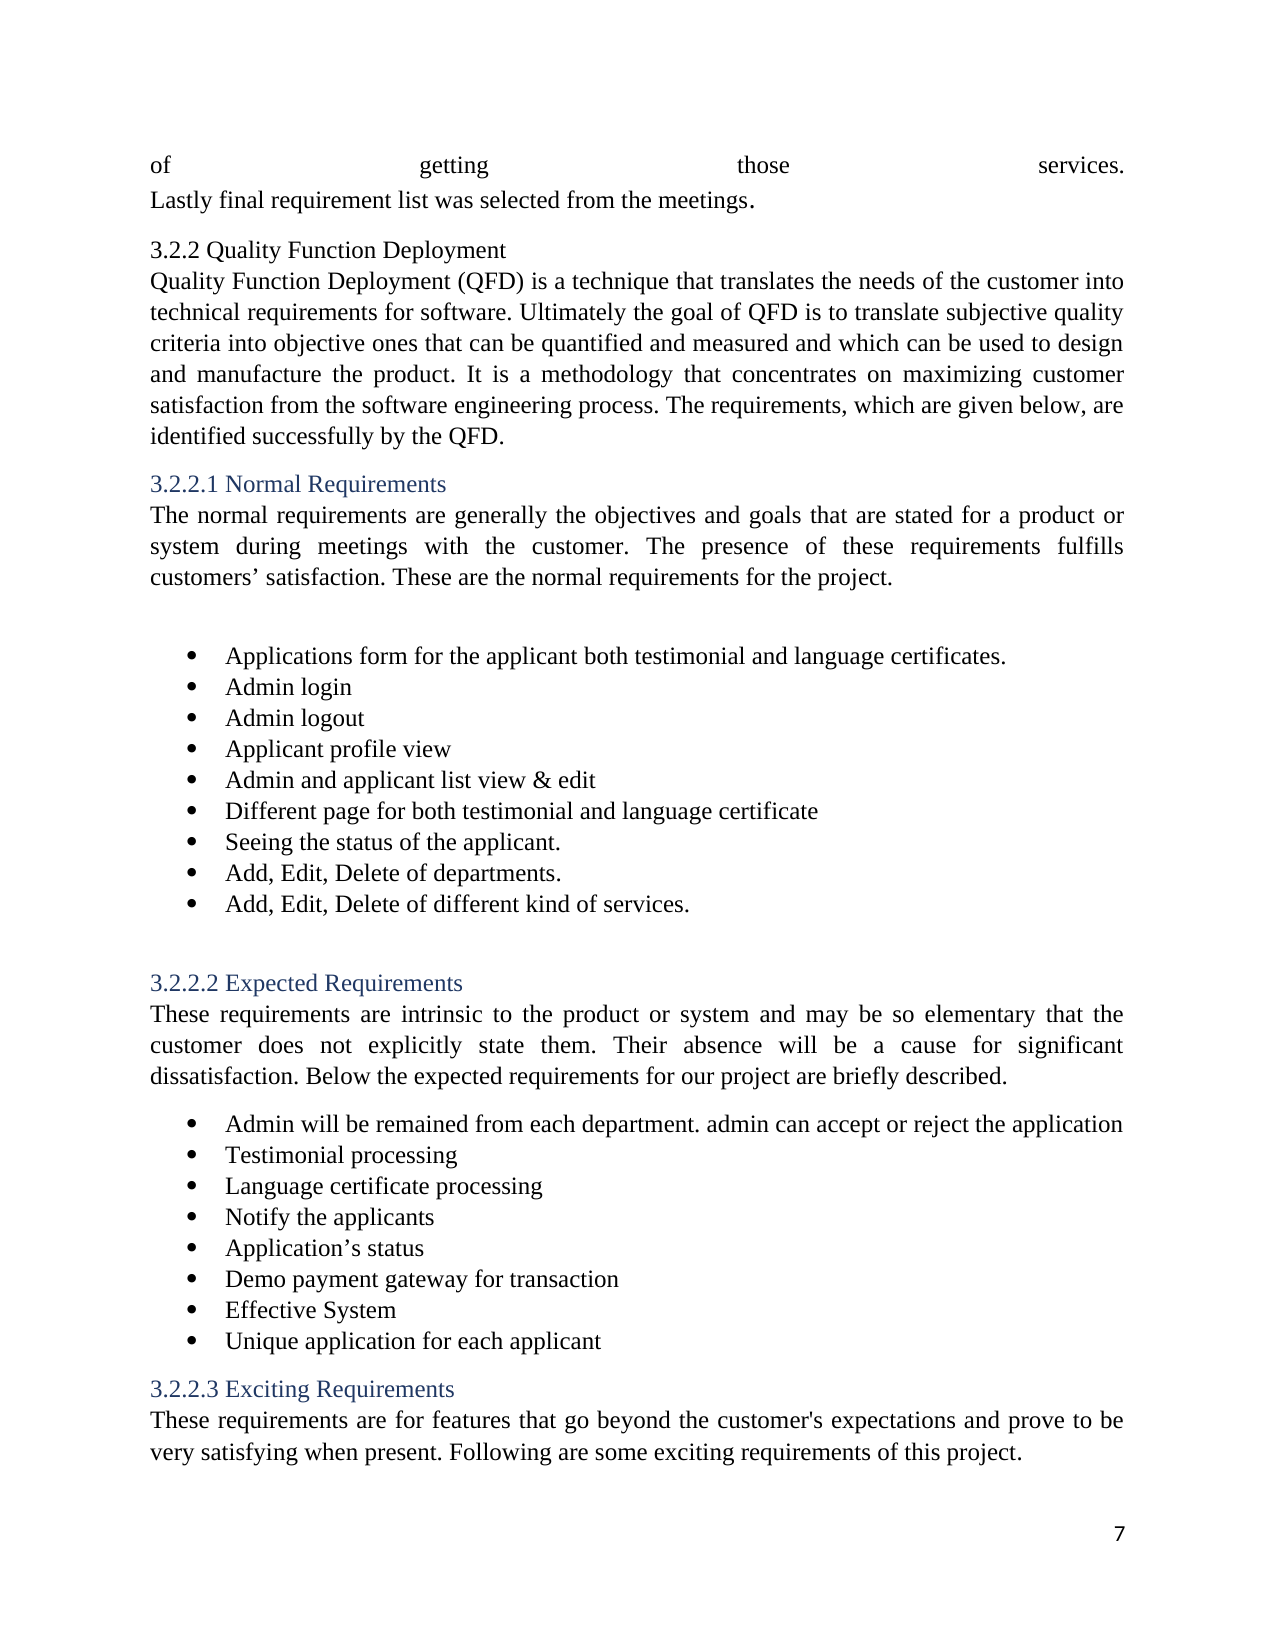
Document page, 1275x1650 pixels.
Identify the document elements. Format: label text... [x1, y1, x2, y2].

list Applicant profile view [187, 734, 1125, 763]
list Notify the applicants [187, 1202, 1125, 1231]
text These requirements are intrinsic to the product or system and may be so elementary that the customer does not explicitly state them. Their absence will be a cause for significant dissatisfaction. Below the expected requirements for our project are briefly described. [150, 999, 1125, 1090]
subtitle 3.2.2.2 Expected Requirements [150, 968, 1125, 997]
text The normal requirements are generally the objectives and goals that are stated for a product or system during meetings with the customer. The presence of these requirements fulfills customers’ satisfaction. These are the normal requirements for the project. [150, 500, 1125, 591]
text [150, 150, 1125, 216]
list Different page for both testimonial and language certificate [187, 796, 1125, 825]
list Add, Edit, Delete of departments. [187, 858, 1125, 887]
text Quality Function Deployment (QFD) is a technique that translates the needs of the customer into technical requirements for software. Ultimately the goal of QFD is to translate subjective quality criteria into objective ones that can be quantified and measured and which can be used to design and manufacture the product. It is a methodology that concentrates on maximizing customer satisfaction from the software engineering process. The requirements, which are given below, are identified successfully by the QFD. [150, 266, 1125, 450]
list Admin logout [187, 703, 1125, 732]
list Seeing the status of the applicant. [187, 827, 1125, 856]
subtitle 3.2.2 Quality Function Deployment [150, 235, 1125, 264]
list Language certificate processing [187, 1171, 1125, 1199]
list Add, Edit, Delete of different kind of services. [187, 889, 1125, 918]
text These requirements are for features that go beyond the customer's expectations and prove to be very satisfying when present. Following are some exciting requirements of this project. [150, 1405, 1125, 1467]
list Demo payment gateway for transaction [187, 1264, 1125, 1293]
list Admin will be remained from each department. admin can accept or reject the application [187, 1109, 1125, 1137]
list Applications form for the applicant both testimonial and language certificates. [187, 641, 1125, 669]
subtitle 3.2.2.3 Exciting Requirements [150, 1374, 1125, 1402]
list Application’s status [187, 1233, 1125, 1262]
subtitle 3.2.2.1 Normal Requirements [150, 469, 1125, 498]
list Unique application for each applicant [187, 1326, 1125, 1355]
list Effective System [187, 1295, 1125, 1324]
list Testimonial processing [187, 1140, 1125, 1168]
list Admin and applicant list view & edit [187, 765, 1125, 794]
list Admin login [187, 672, 1125, 701]
